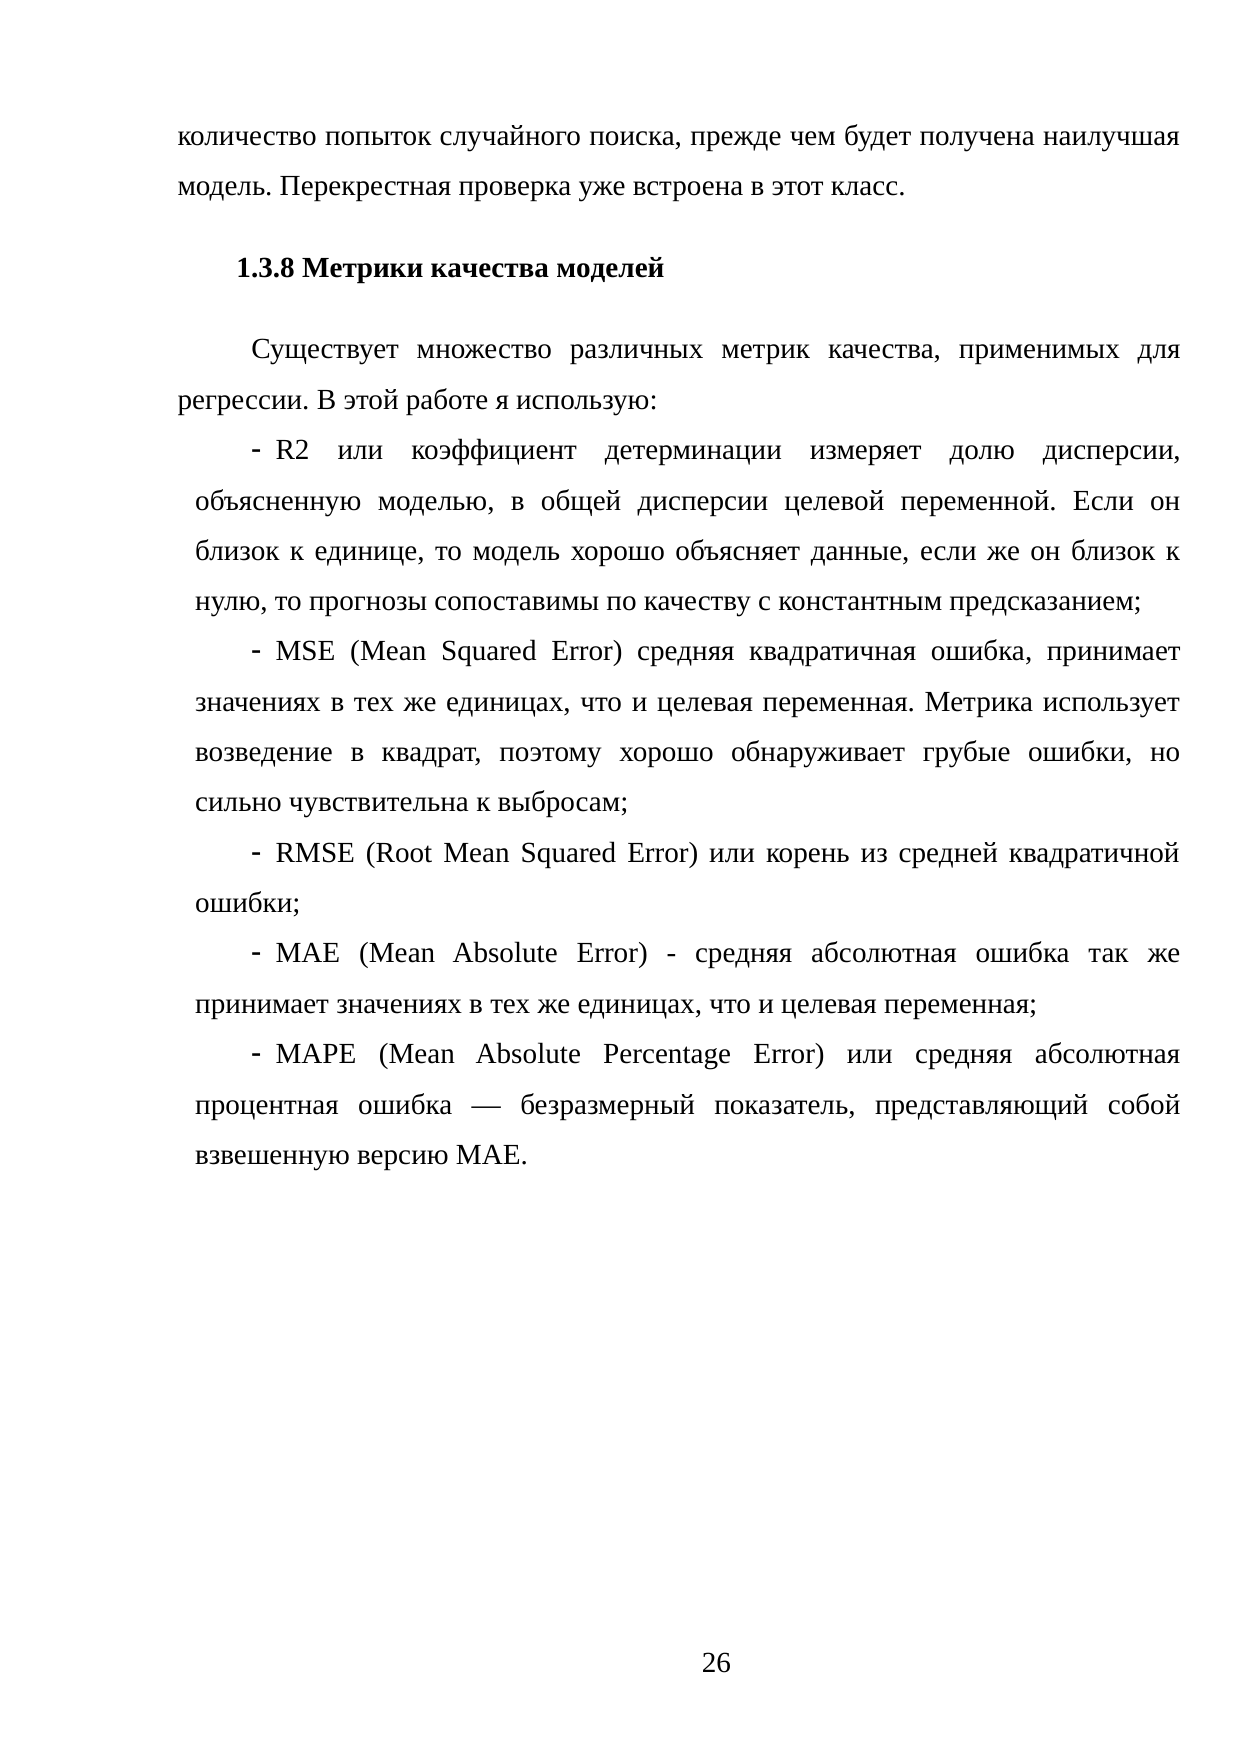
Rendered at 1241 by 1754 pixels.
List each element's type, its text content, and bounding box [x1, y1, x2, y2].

list MSE (Mean Squared Error) средняя квадратичная ошибка, принимает значениях в тех же единицах, что и целевая переменная. Метрика использует возведение в квадрат, поэтому хорошо обнаруживает грубые ошибки, но сильно чувствительна к выбросам; [195, 633, 1181, 818]
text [177, 118, 1181, 202]
text Существует множество различных метрик качества, применимых для регрессии. В этой работе я использую: [177, 332, 1181, 415]
list MAPE (Mean Absolute Percentage Error) или средняя абсолютная процентная ошибка — безразмерный показатель, представляющий собой взвешенную версию MAE. [195, 1036, 1181, 1171]
list R2 или коэффициент детерминации измеряет долю дисперсии, объясненную моделью, в общей дисперсии целевой переменной. Если он близок к единице, то модель хорошо объясняет данные, если же он близок к нулю, то прогнозы сопоставимы по качеству с константным предсказанием; [195, 432, 1181, 617]
list MAE (Mean Absolute Error) - средняя абсолютная ошибка так же принимает значениях в тех же единицах, что и целевая переменная; [195, 936, 1181, 1019]
list RMSE (Root Mean Squared Error) или корень из средней квадратичной ошибки; [195, 835, 1181, 919]
text 1.3.8 Метрики качества моделей [207, 250, 1181, 283]
